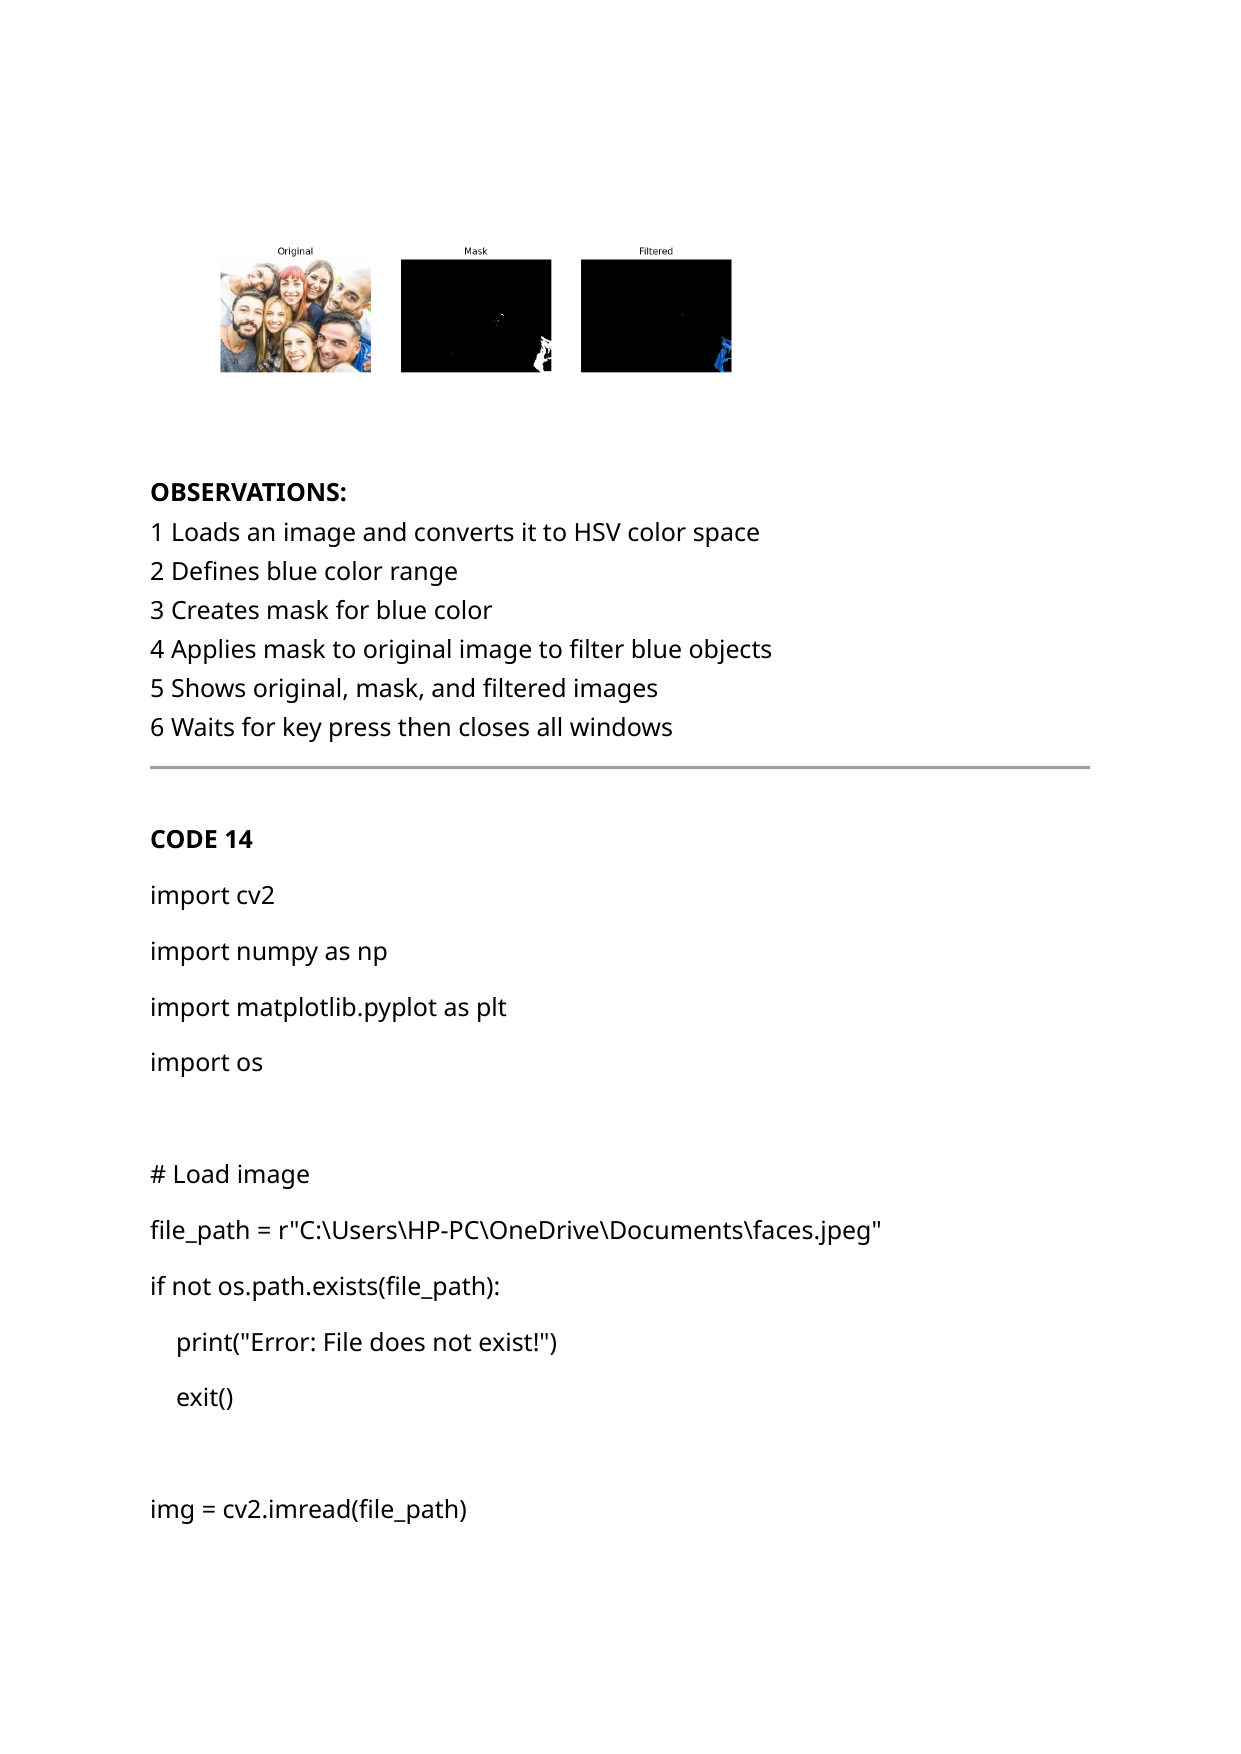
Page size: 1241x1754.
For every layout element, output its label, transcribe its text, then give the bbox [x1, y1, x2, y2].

text # Load image [150, 1157, 1090, 1191]
text if not os.path.exists(file_path): [150, 1268, 1090, 1302]
text import cv2 [150, 878, 1090, 912]
text import os [150, 1045, 1090, 1079]
text file_path = r"C:\Users\HP-PC\OneDrive\Documents\faces.jpeg" [150, 1213, 1090, 1247]
picture [150, 150, 792, 470]
text print("Error: File does not exist!") [150, 1324, 1090, 1358]
text import matplotlib.pyplot as plt [150, 989, 1090, 1023]
text CODE 14 [150, 822, 1090, 856]
text exit() [150, 1380, 1090, 1414]
text import numpy as np [150, 933, 1090, 967]
text img = cv2.imread(file_path) [150, 1492, 1090, 1526]
